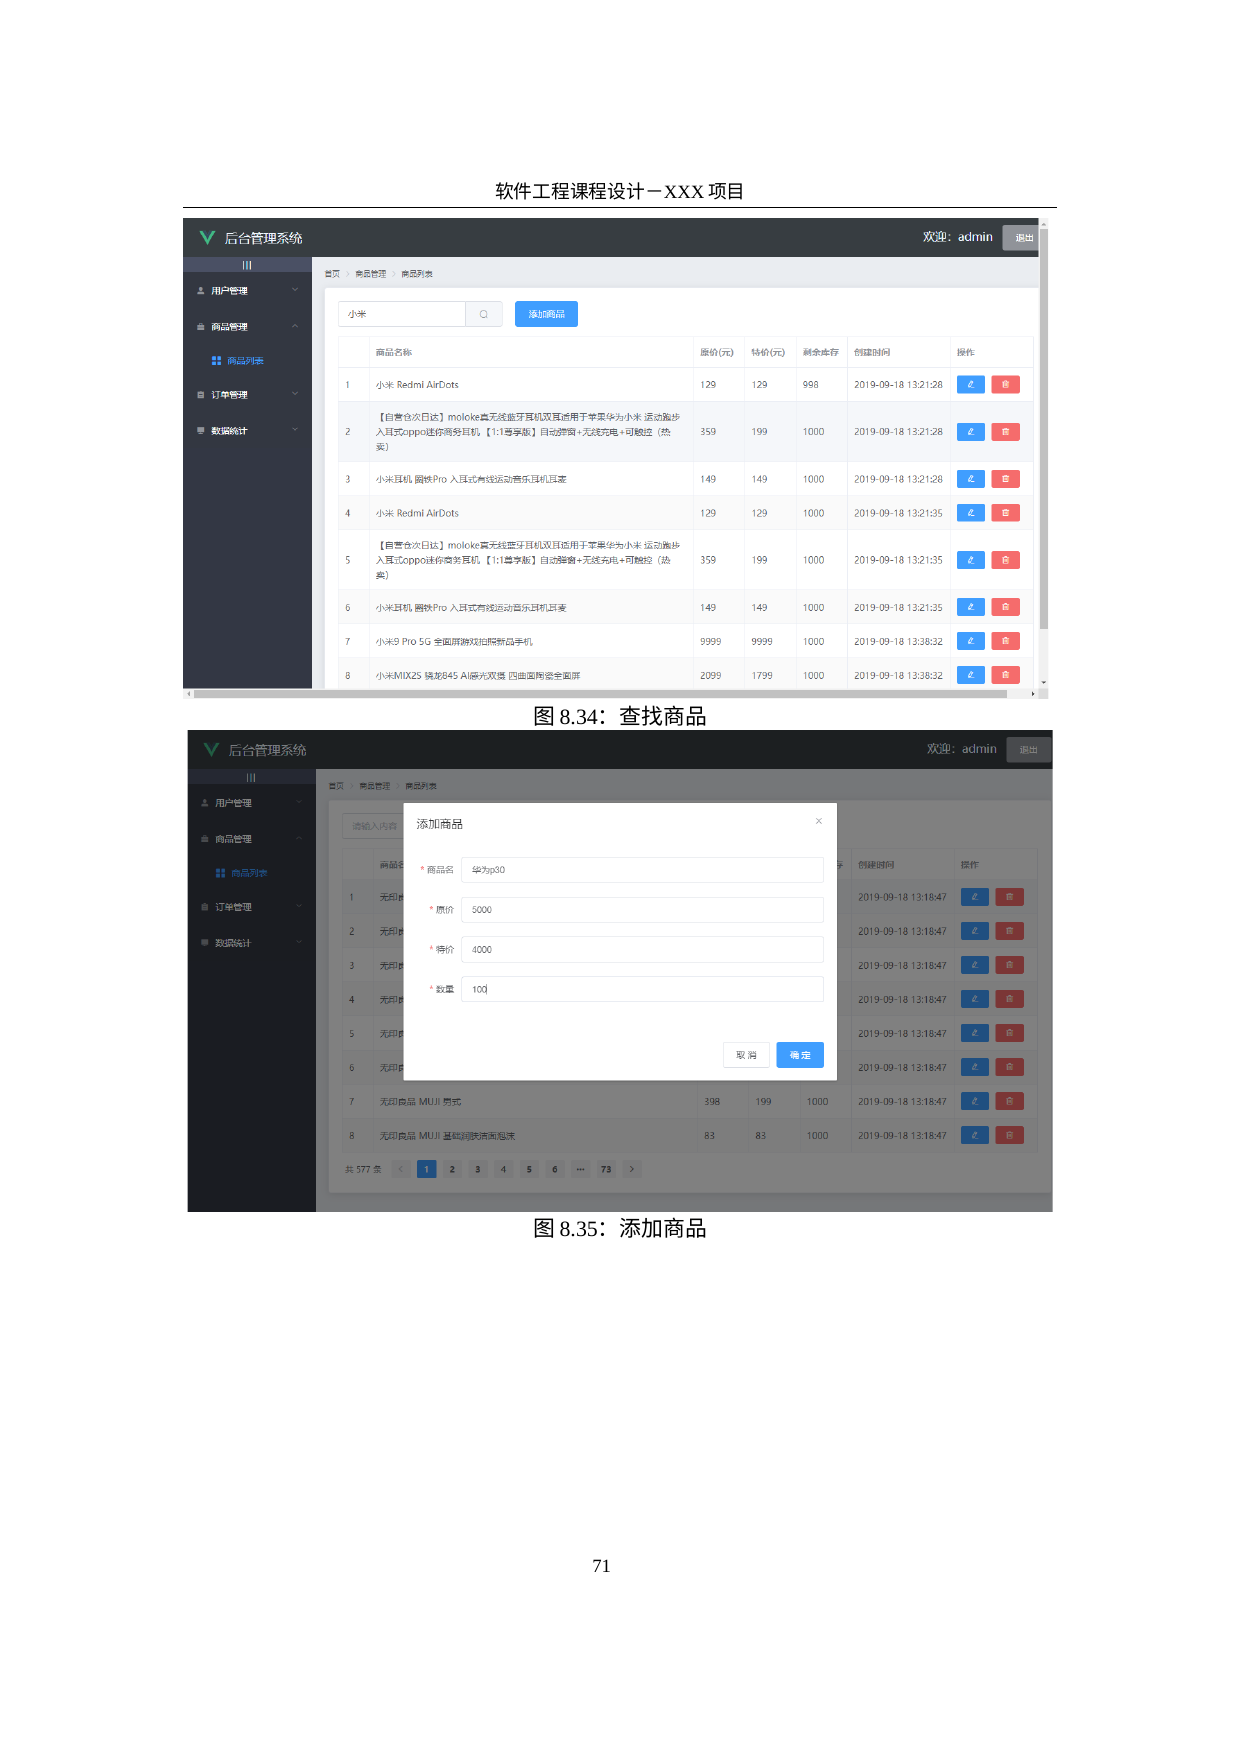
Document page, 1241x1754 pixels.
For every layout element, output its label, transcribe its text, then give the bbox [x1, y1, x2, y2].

text 图8.35：添加商品 [183, 1211, 1057, 1243]
picture [183, 218, 1049, 699]
text 图8.34：查找商品 [183, 699, 1057, 731]
picture [187, 730, 1053, 1212]
